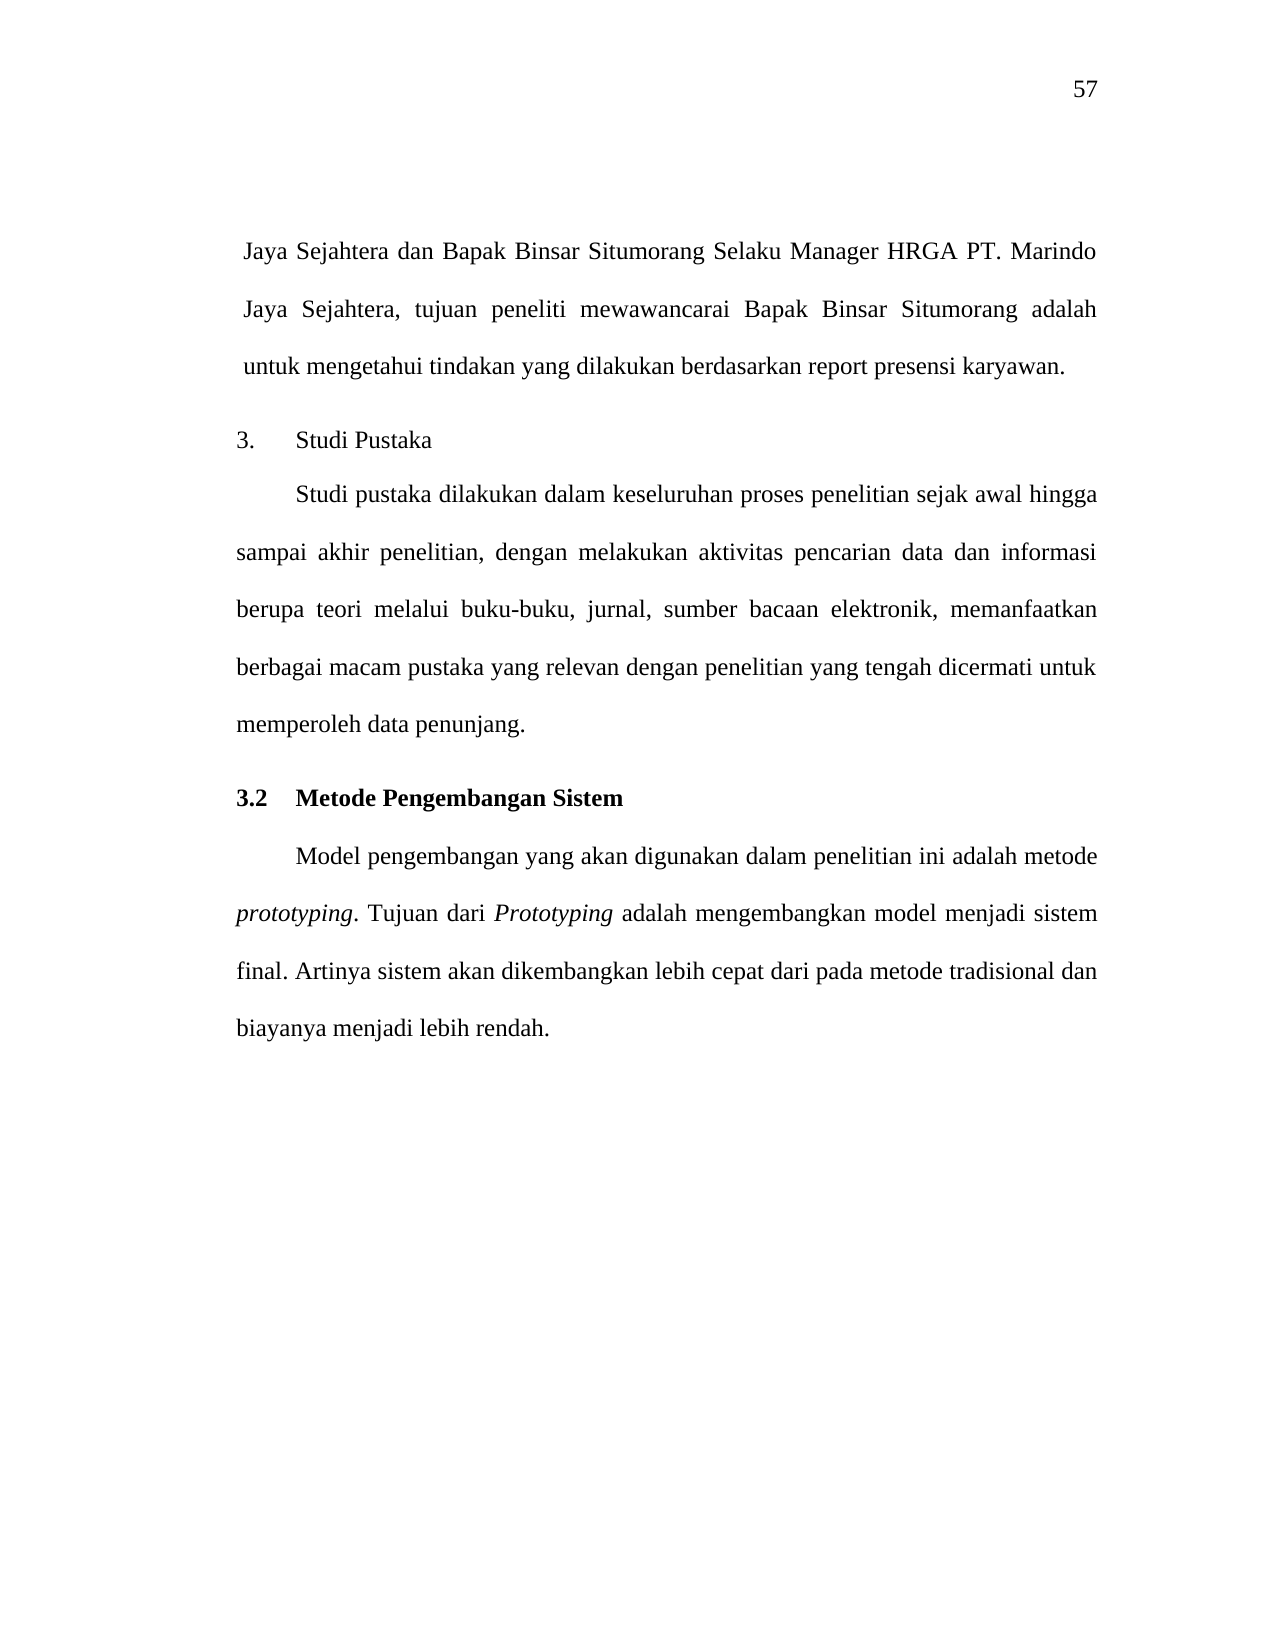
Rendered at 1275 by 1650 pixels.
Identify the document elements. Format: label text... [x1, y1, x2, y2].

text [243, 236, 1098, 380]
text Model pengembangan yang akan digunakan dalam penelitian ini adalah metode prototyping. Tujuan dari Prototyping adalah mengembangkan model menjadi sistem final. Artinya sistem akan dikembangkan lebih cepat dari pada metode tradisional dan biayanya menjadi lebih rendah. [236, 841, 1098, 1042]
list Studi Pustaka [236, 425, 1098, 454]
text Metode Pengembangan Sistem [236, 783, 1098, 812]
text Studi pustaka dilakukan dalam keseluruhan proses penelitian sejak awal hingga sampai akhir penelitian, dengan melakukan aktivitas pencarian data dan informasi berupa teori melalui buku-buku, jurnal, sumber bacaan elektronik, memanfaatkan berbagai macam pustaka yang relevan dengan penelitian yang tengah dicermati untuk memperoleh data penunjang. [236, 479, 1098, 738]
